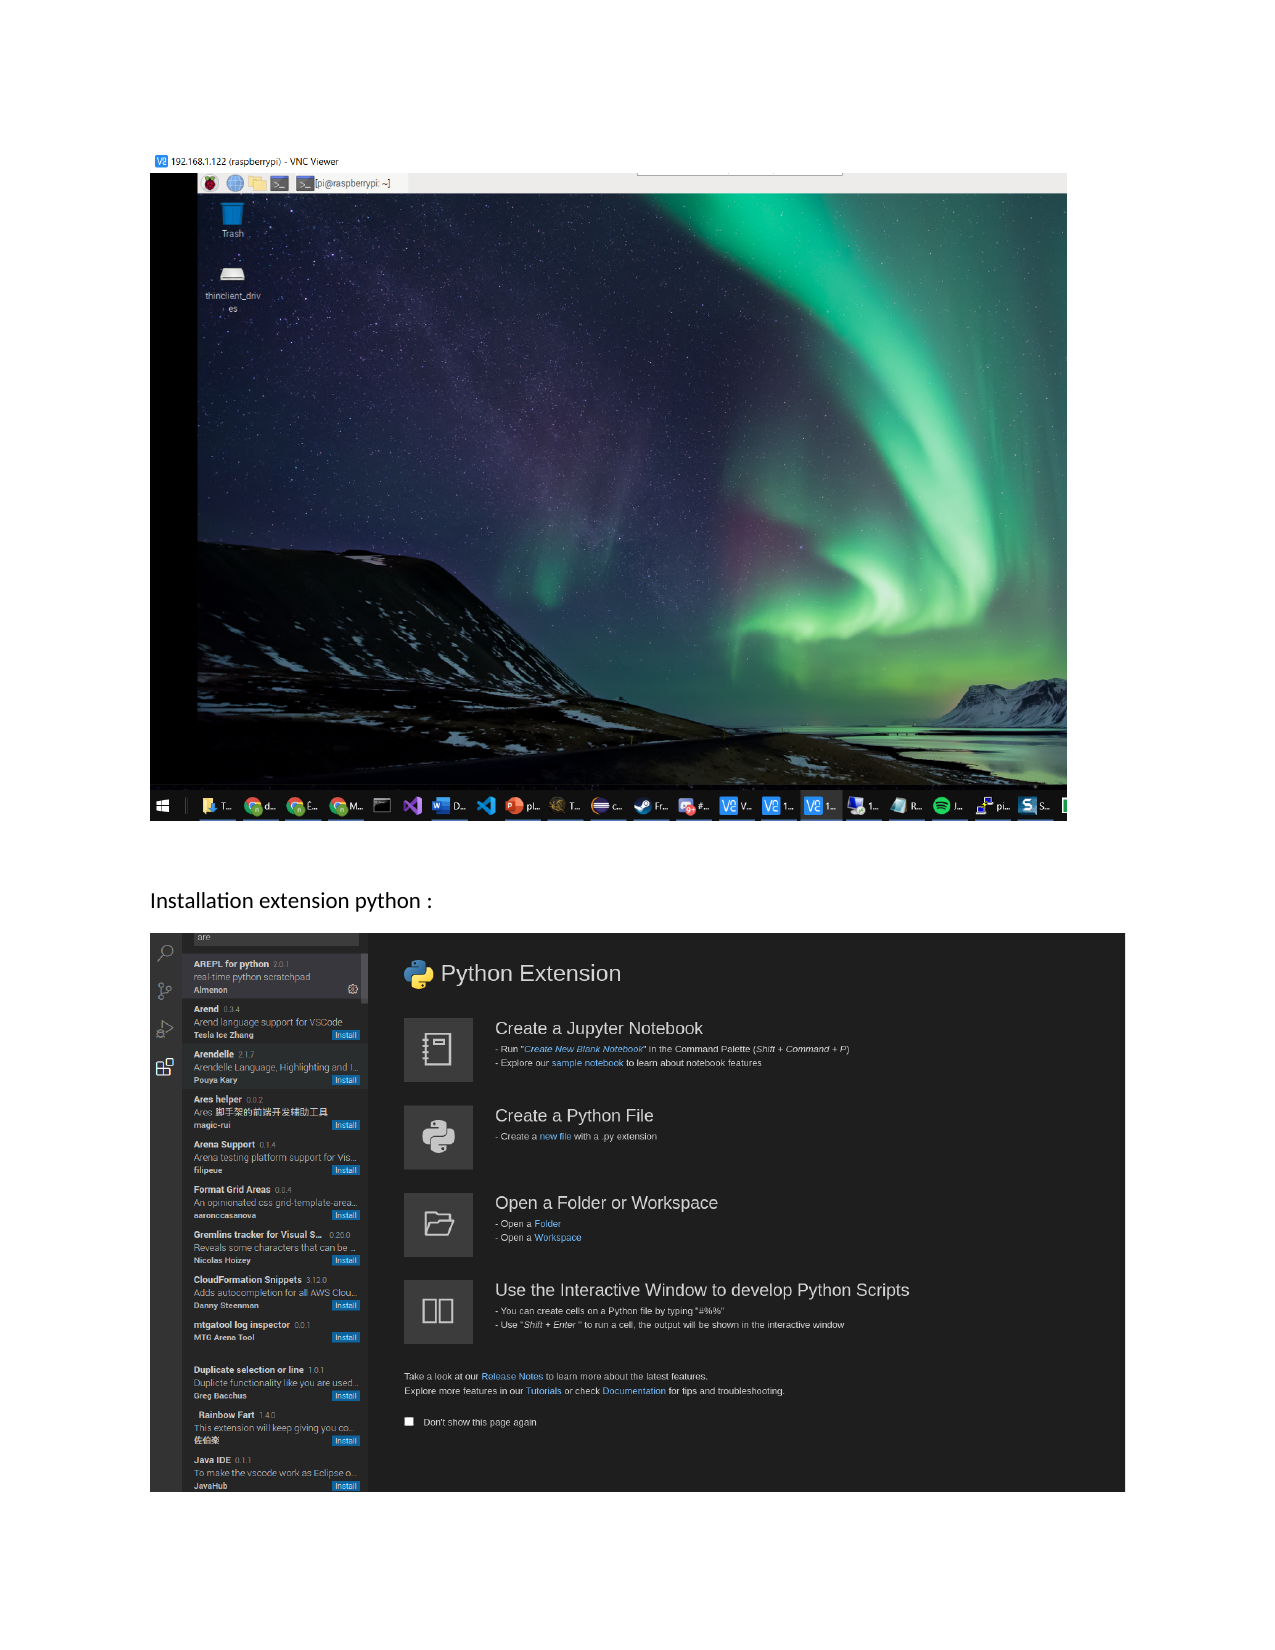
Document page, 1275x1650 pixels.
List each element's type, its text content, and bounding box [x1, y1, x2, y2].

picture [150, 150, 1067, 821]
text Installation extension python : [150, 886, 1125, 914]
picture [150, 933, 1125, 1492]
